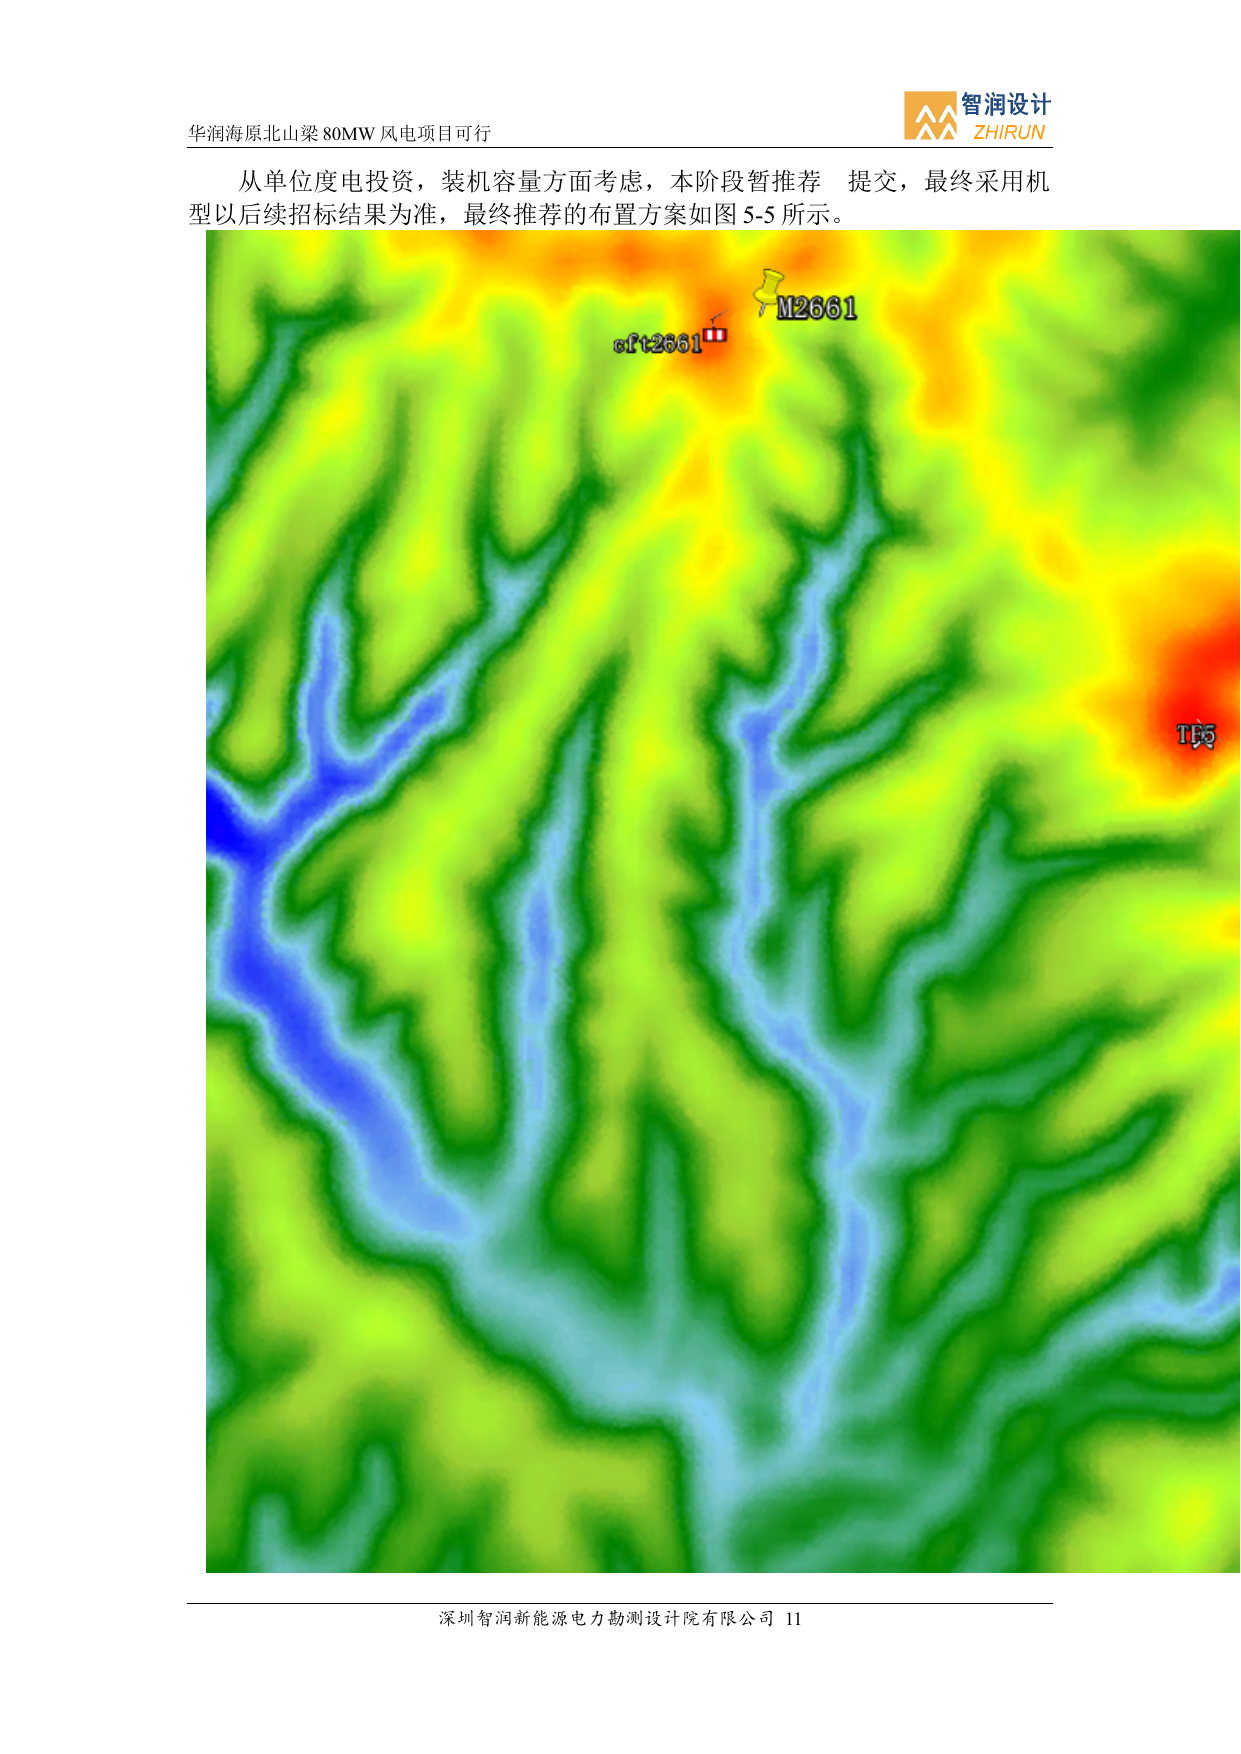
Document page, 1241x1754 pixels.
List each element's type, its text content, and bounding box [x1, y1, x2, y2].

picture [904, 88, 1052, 141]
picture [206, 230, 1241, 1573]
text 从单位度电投资，装机容量方面考虑，本阶段暂推荐待提交，最终采用机型以后续招标结果为准，最终推荐的布置方案如图5-5所示。 [187, 162, 1053, 230]
